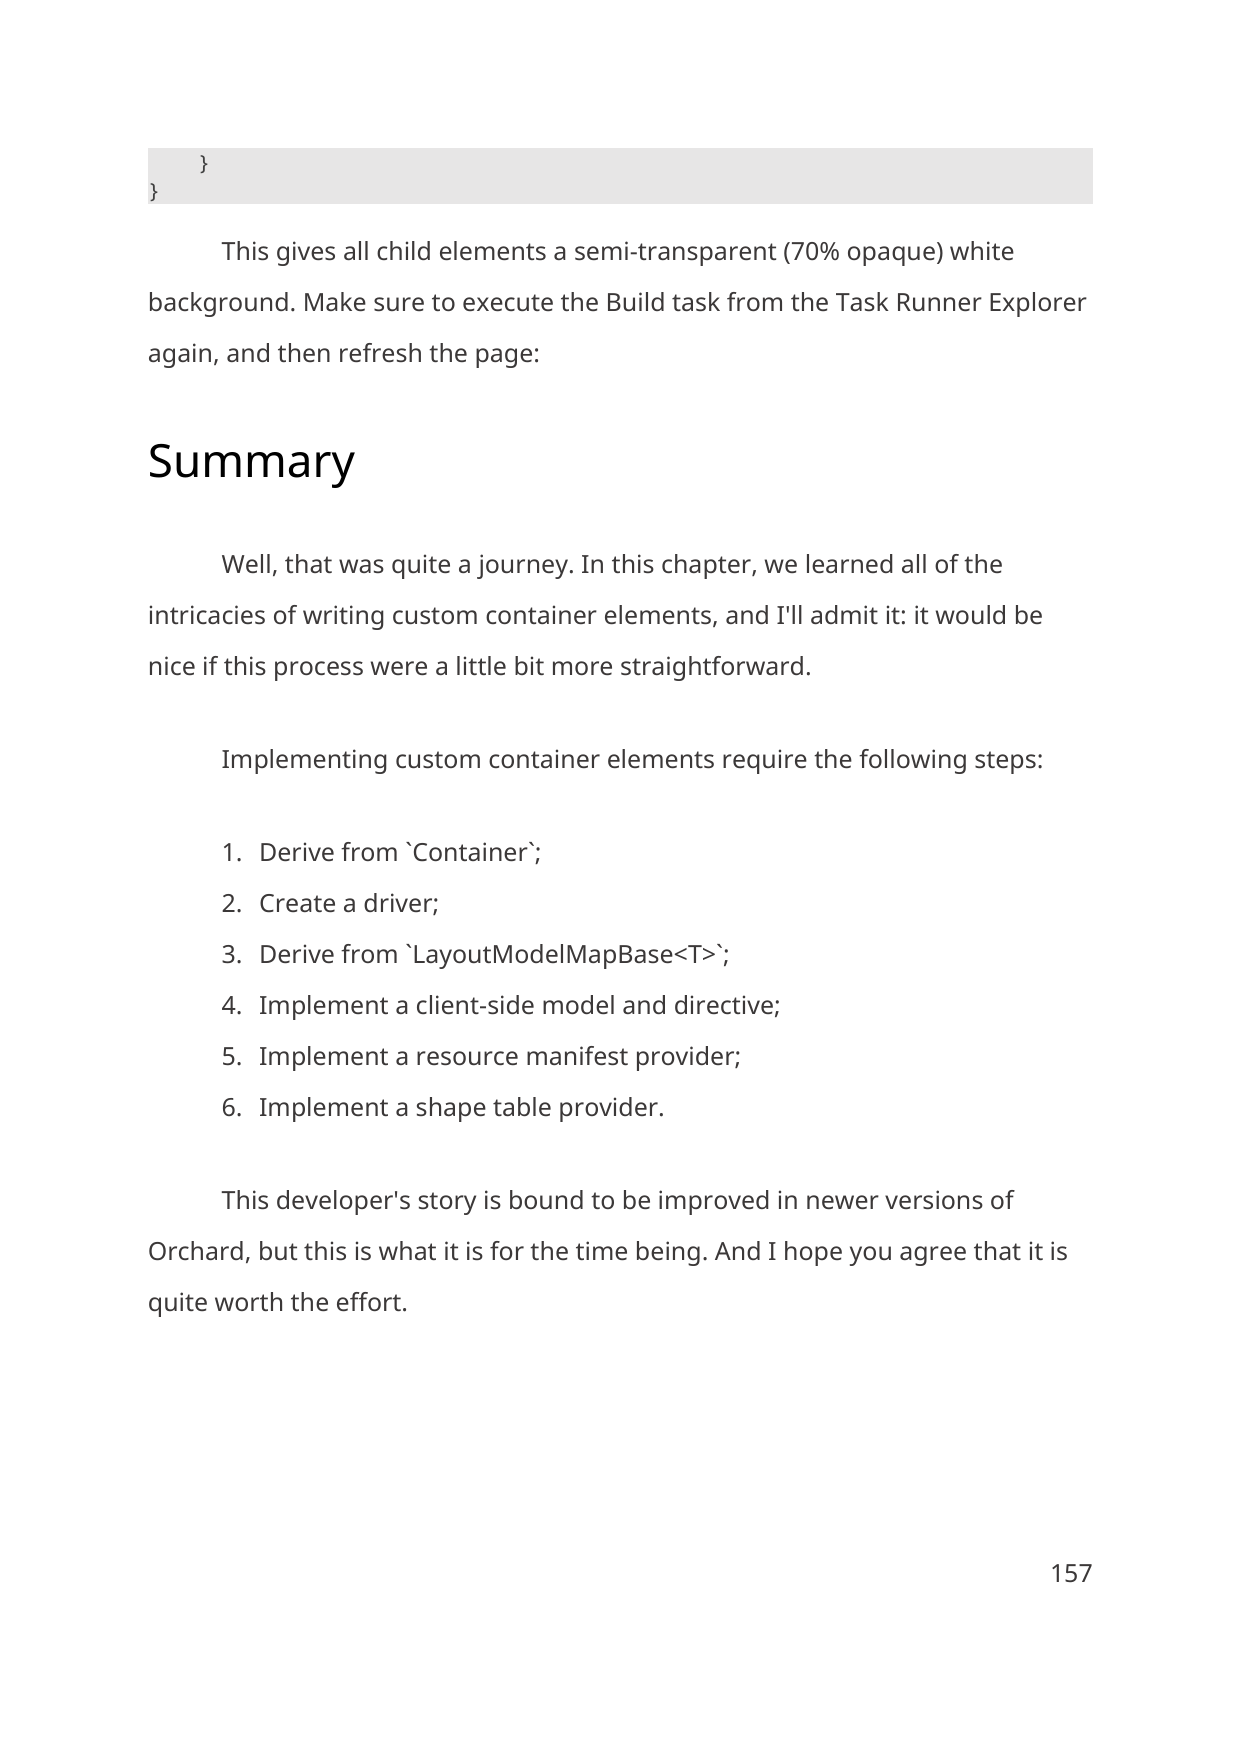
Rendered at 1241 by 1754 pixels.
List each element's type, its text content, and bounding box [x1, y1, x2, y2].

text Well, that was quite a journey. In this chapter, we learned all of the intricacies of writing custom container elements, and I'll admit it: it would be nice if this process were a little bit more straightforward. [148, 547, 1093, 683]
text This gives all child elements a semi-transparent (70% opaque) white background. Make sure to execute the Build task from the Task Runner Explorer again, and then refresh the page: [148, 234, 1093, 370]
list Implement a resource manifest provider; [221, 1039, 1093, 1073]
list Implement a shape table provider. [221, 1090, 1093, 1124]
text This developer's story is bound to be improved in newer versions of Orchard, but this is what it is for the time being. And I hope you agree that it is quite worth the effort. [148, 1182, 1093, 1318]
subtitle Summary [148, 428, 1093, 491]
list Derive from `LayoutModelMapBase<T>`; [221, 937, 1093, 971]
list Implement a client-side model and directive; [221, 988, 1093, 1022]
text Implementing custom container elements require the following steps: [148, 742, 1093, 776]
list Derive from `Container`; [221, 834, 1093, 868]
list Create a driver; [221, 886, 1093, 919]
text } [148, 176, 1093, 204]
text } [148, 148, 1093, 176]
